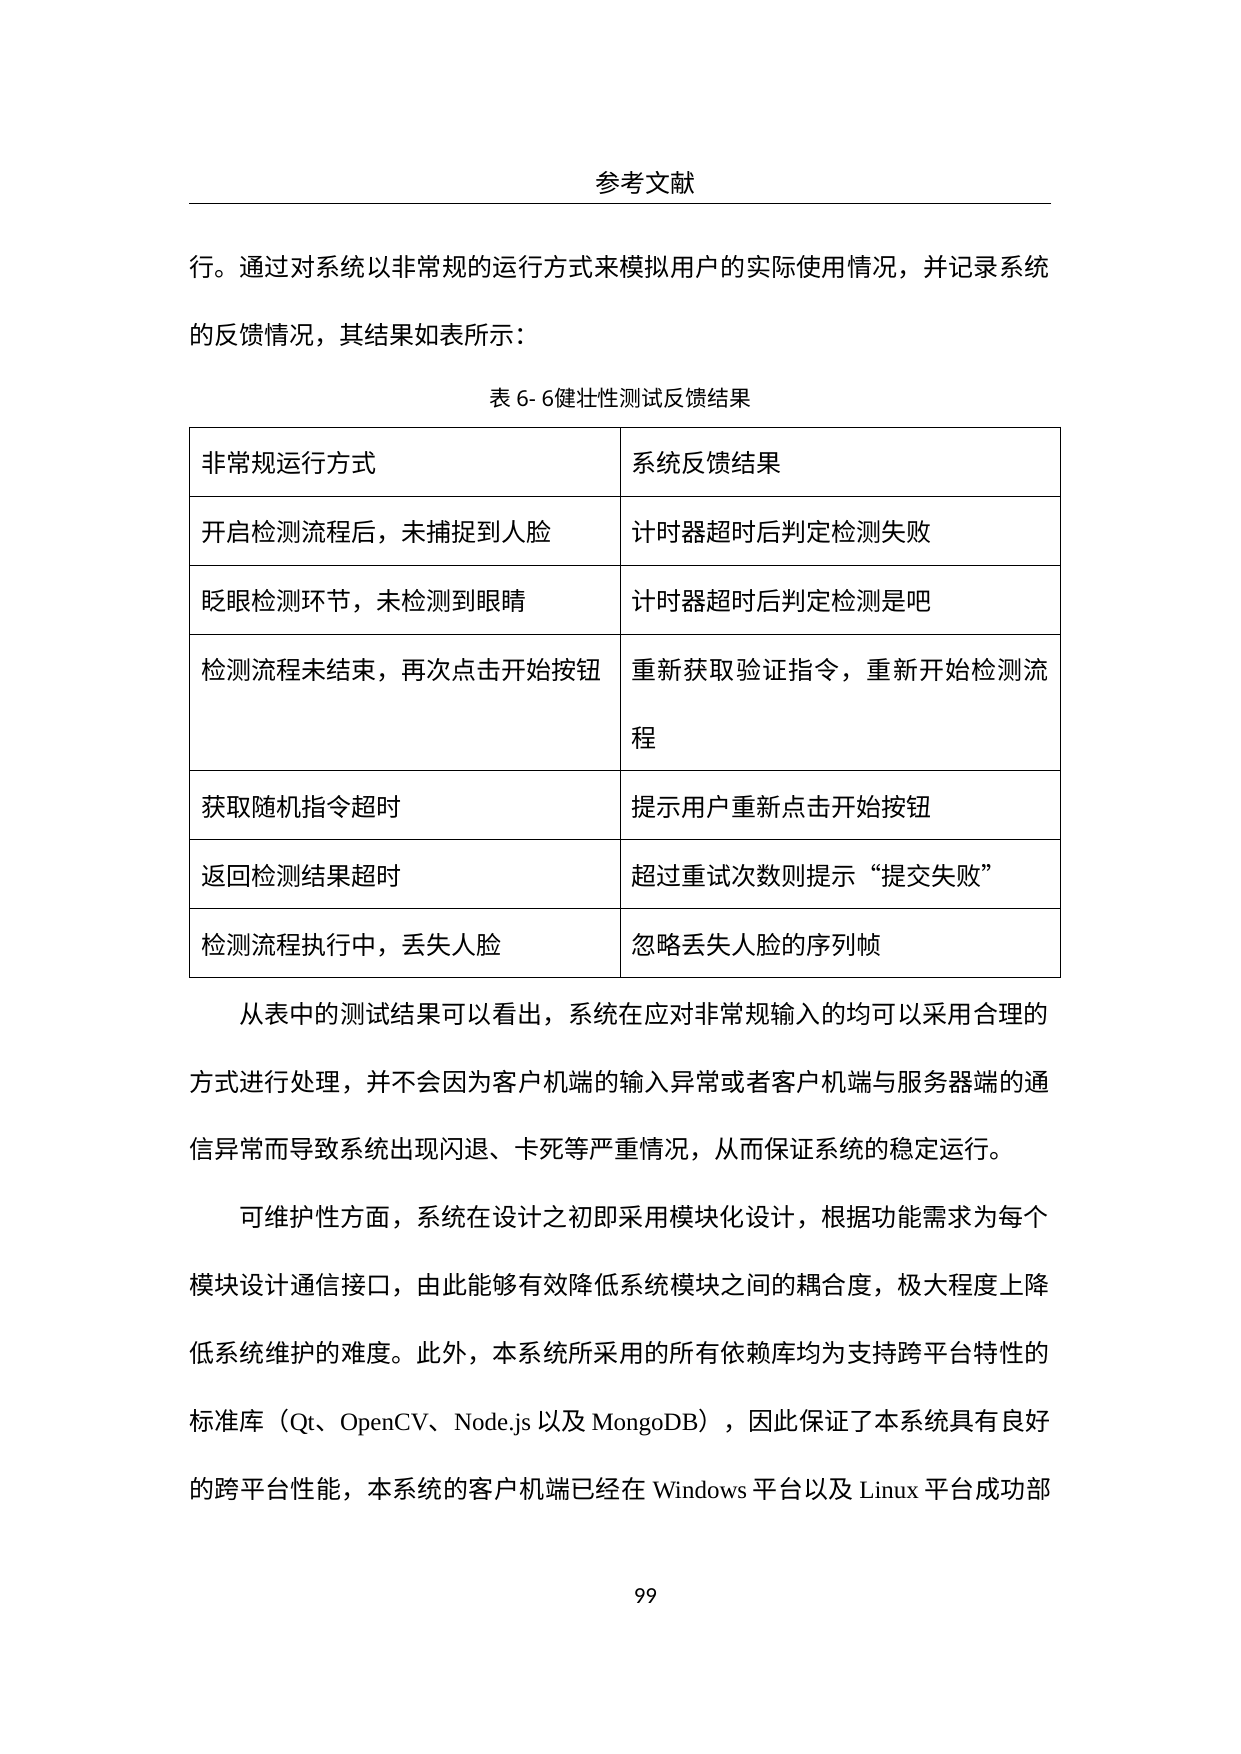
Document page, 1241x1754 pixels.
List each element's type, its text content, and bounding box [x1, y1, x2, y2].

table_cell 超过重试次数则提示“提交失败” [621, 840, 1060, 908]
table_cell 计时器超时后判定检测是吧 [621, 566, 1060, 633]
table_cell 获取随机指令超时 [190, 771, 620, 839]
table_cell 检测流程未结束，再次点击开始按钮 [190, 635, 620, 770]
table_header 系统反馈结果 [621, 428, 1060, 496]
text 从表中的测试结果可以看出，系统在应对非常规输入的均可以采用合理的方式进行处理，并不会因为客户机端的输入异常或者客户机端与服务器端的通信异常而导致系统出现闪退、卡死等严重情况，从而保证系统的稳定运行。 [189, 978, 1051, 1182]
table_cell 检测流程执行中，丢失人脸 [190, 909, 620, 977]
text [189, 1182, 1051, 1522]
table_cell 计时器超时后判定检测失败 [621, 497, 1060, 564]
table_cell 重新获取验证指令，重新开始检测流程 [621, 635, 1060, 770]
table_cell 忽略丢失人脸的序列帧 [621, 909, 1060, 977]
text 表 6- 6健壮性测试反馈结果 [189, 380, 1051, 414]
table_cell 返回检测结果超时 [190, 840, 620, 908]
table_cell 提示用户重新点击开始按钮 [621, 771, 1060, 839]
table_cell 眨眼检测环节，未检测到眼睛 [190, 566, 620, 633]
table_header 非常规运行方式 [190, 428, 620, 496]
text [189, 232, 1051, 368]
table_cell 开启检测流程后，未捕捉到人脸 [190, 497, 620, 564]
